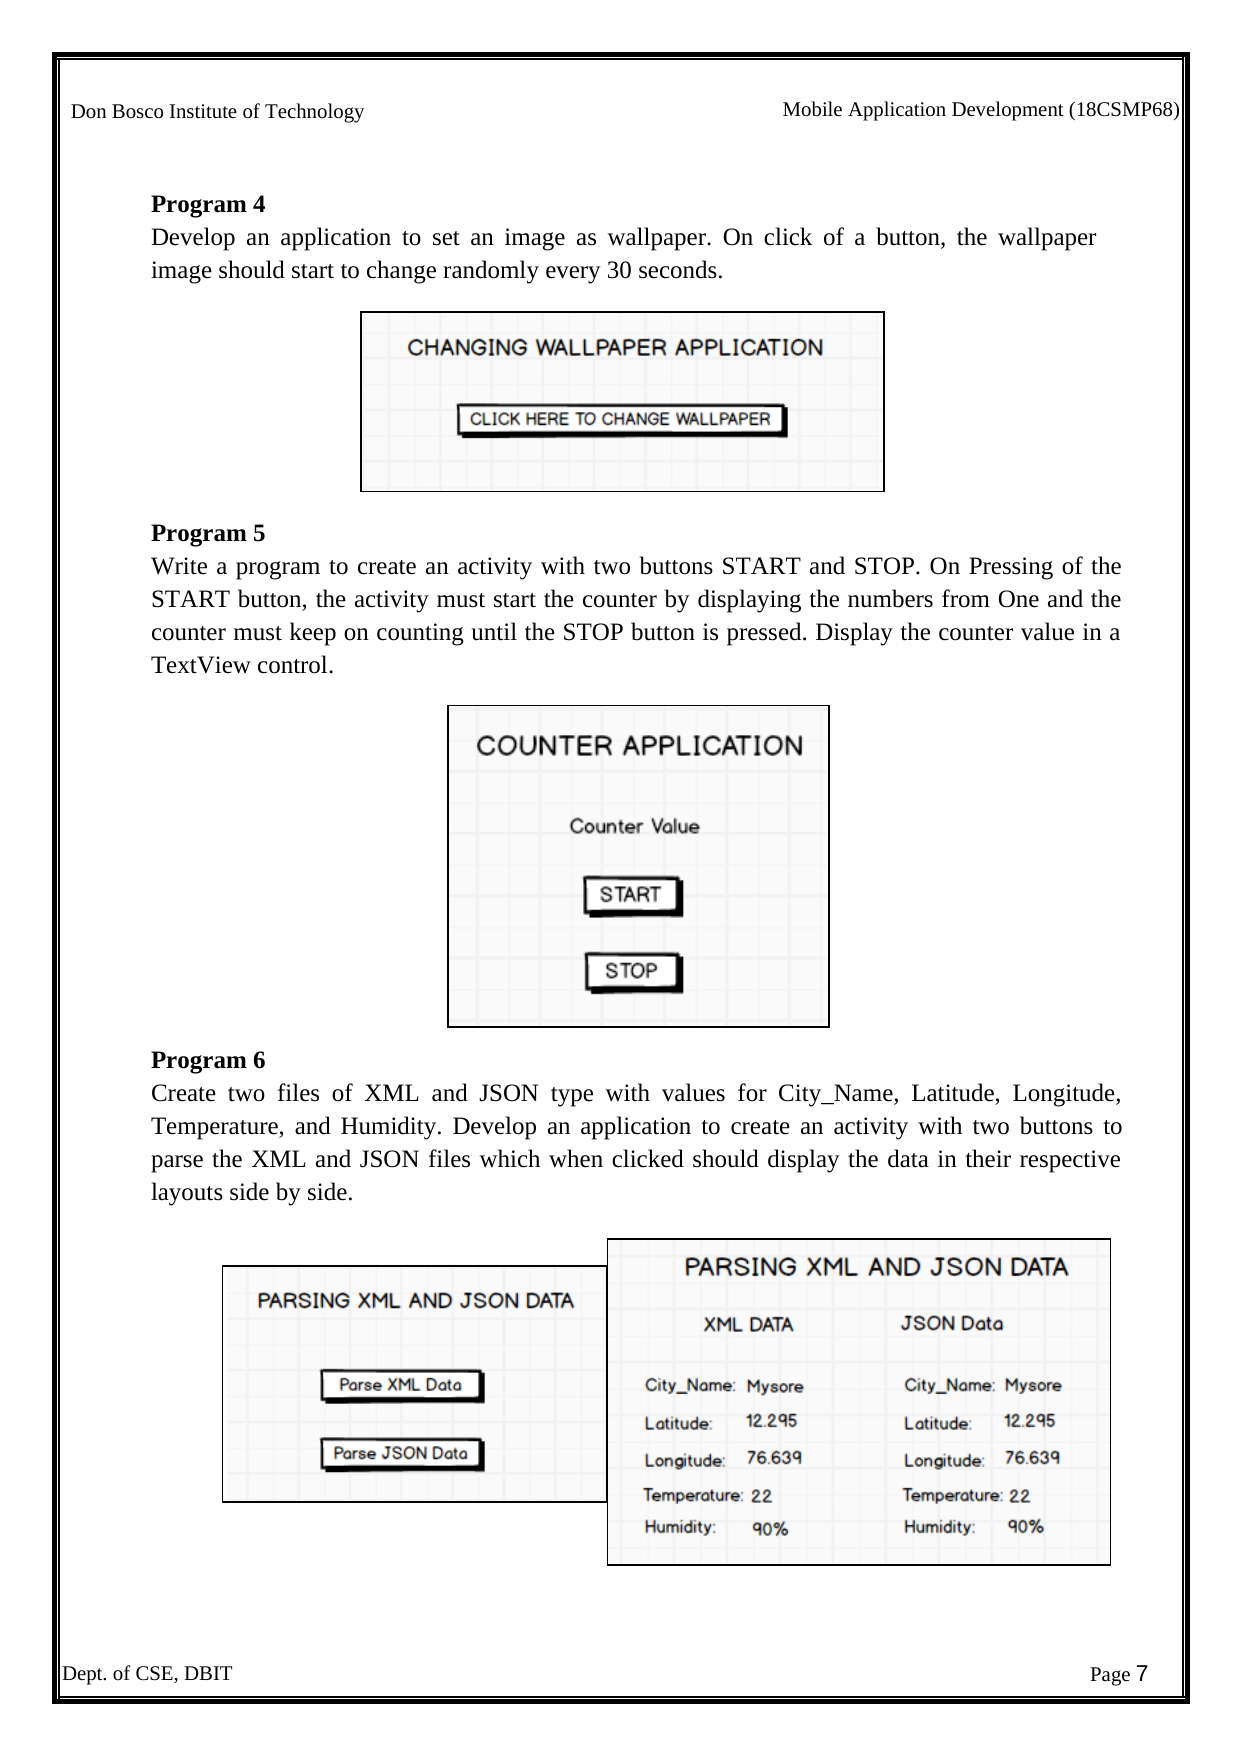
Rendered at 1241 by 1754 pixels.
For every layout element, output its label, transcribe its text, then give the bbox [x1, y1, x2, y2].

text Create two files of XML and JSON type with values for City_Name, Latitude, Longitude, Temperature, and Humidity. Develop an application to create an activity with two buttons to parse the XML and JSON files which when clicked should display the data in their respective layouts side by side. [151, 1078, 1123, 1206]
text Develop an application to set an image as wallpaper. On click of a button, the wallpaper image should start to change randomly every 30 seconds. [151, 222, 1098, 284]
picture [227, 1267, 606, 1501]
picture [362, 313, 883, 491]
text Write a program to create an activity with two buttons START and STOP. On Pressing of the START button, the activity must start the counter by displaying the numbers from One and the counter must keep on counting until the STOP button is pressed. Display the counter value in a TextView control. [151, 551, 1123, 679]
text Program 5 [151, 518, 1138, 547]
picture [449, 706, 827, 1026]
text Program 4 [151, 189, 1138, 218]
picture [608, 1240, 1110, 1564]
